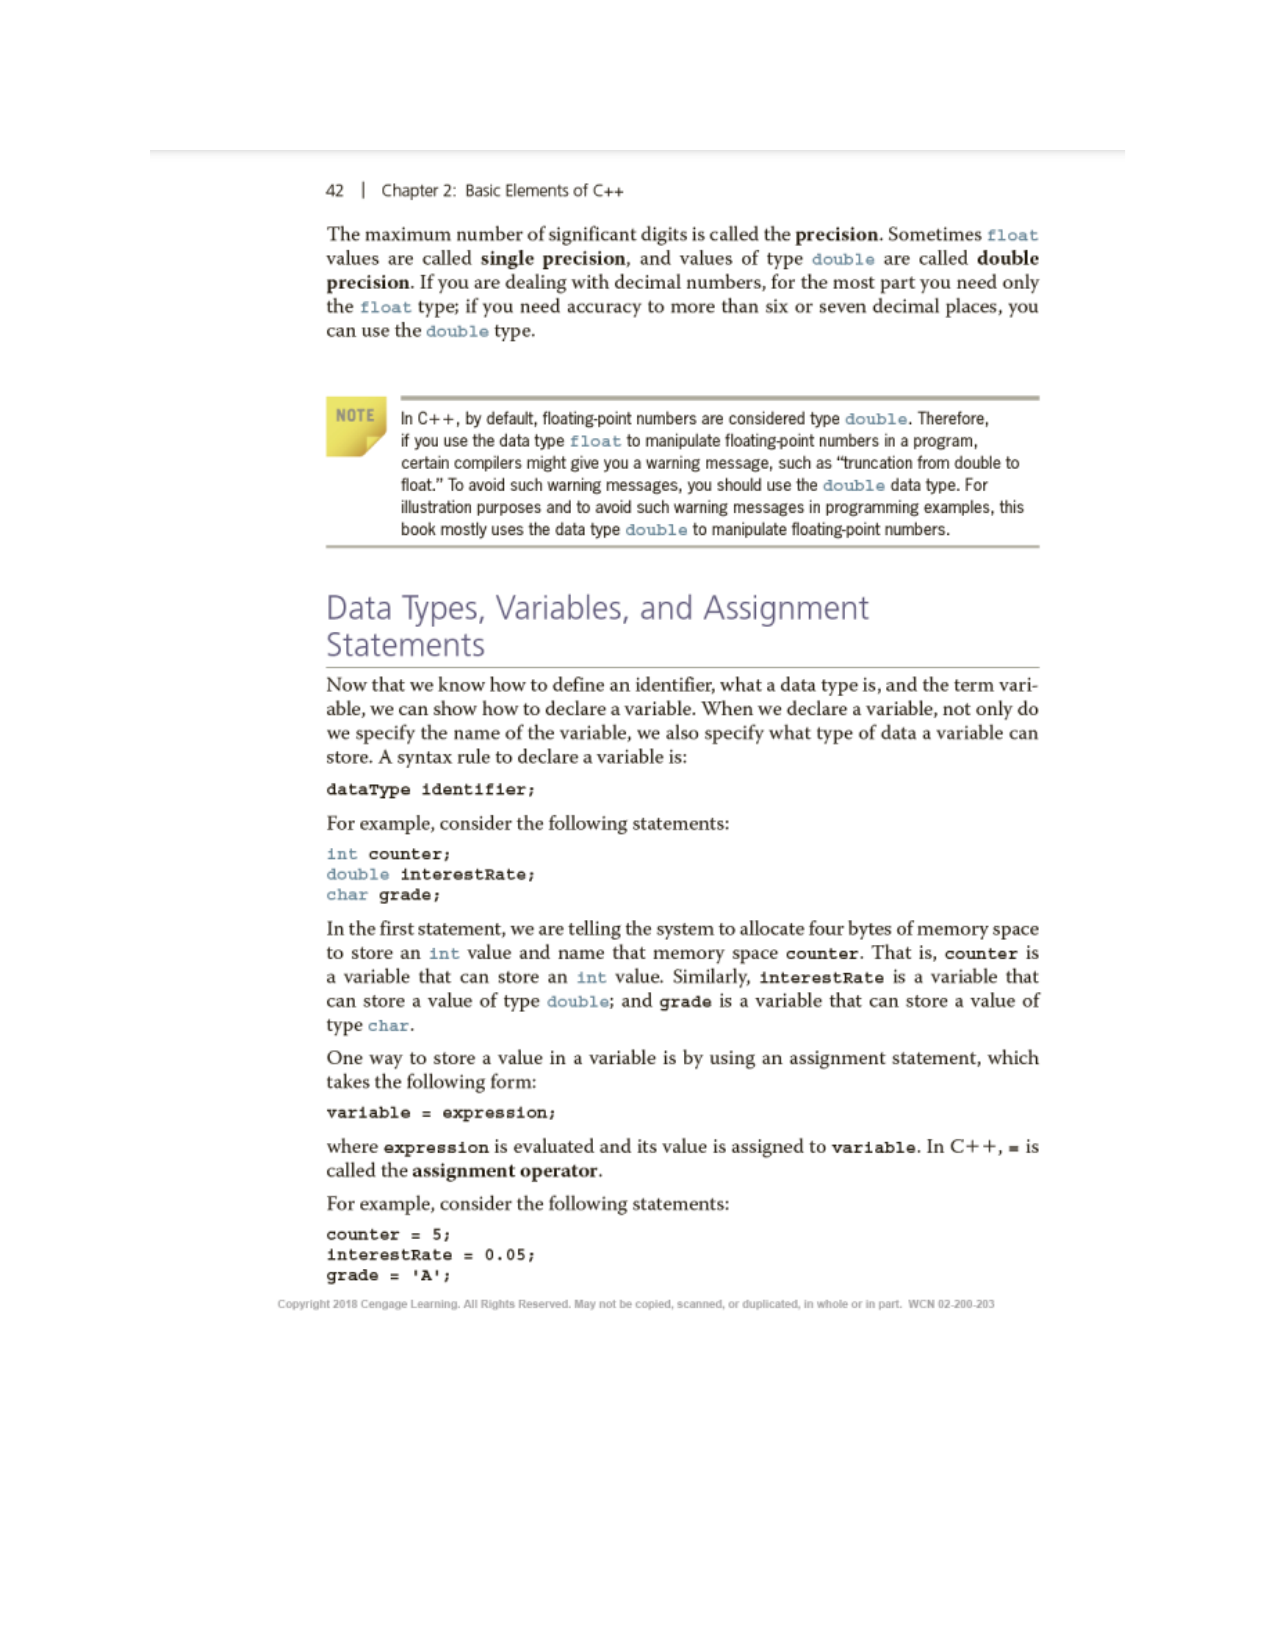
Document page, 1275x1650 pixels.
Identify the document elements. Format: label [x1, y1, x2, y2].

picture [150, 150, 1125, 1347]
